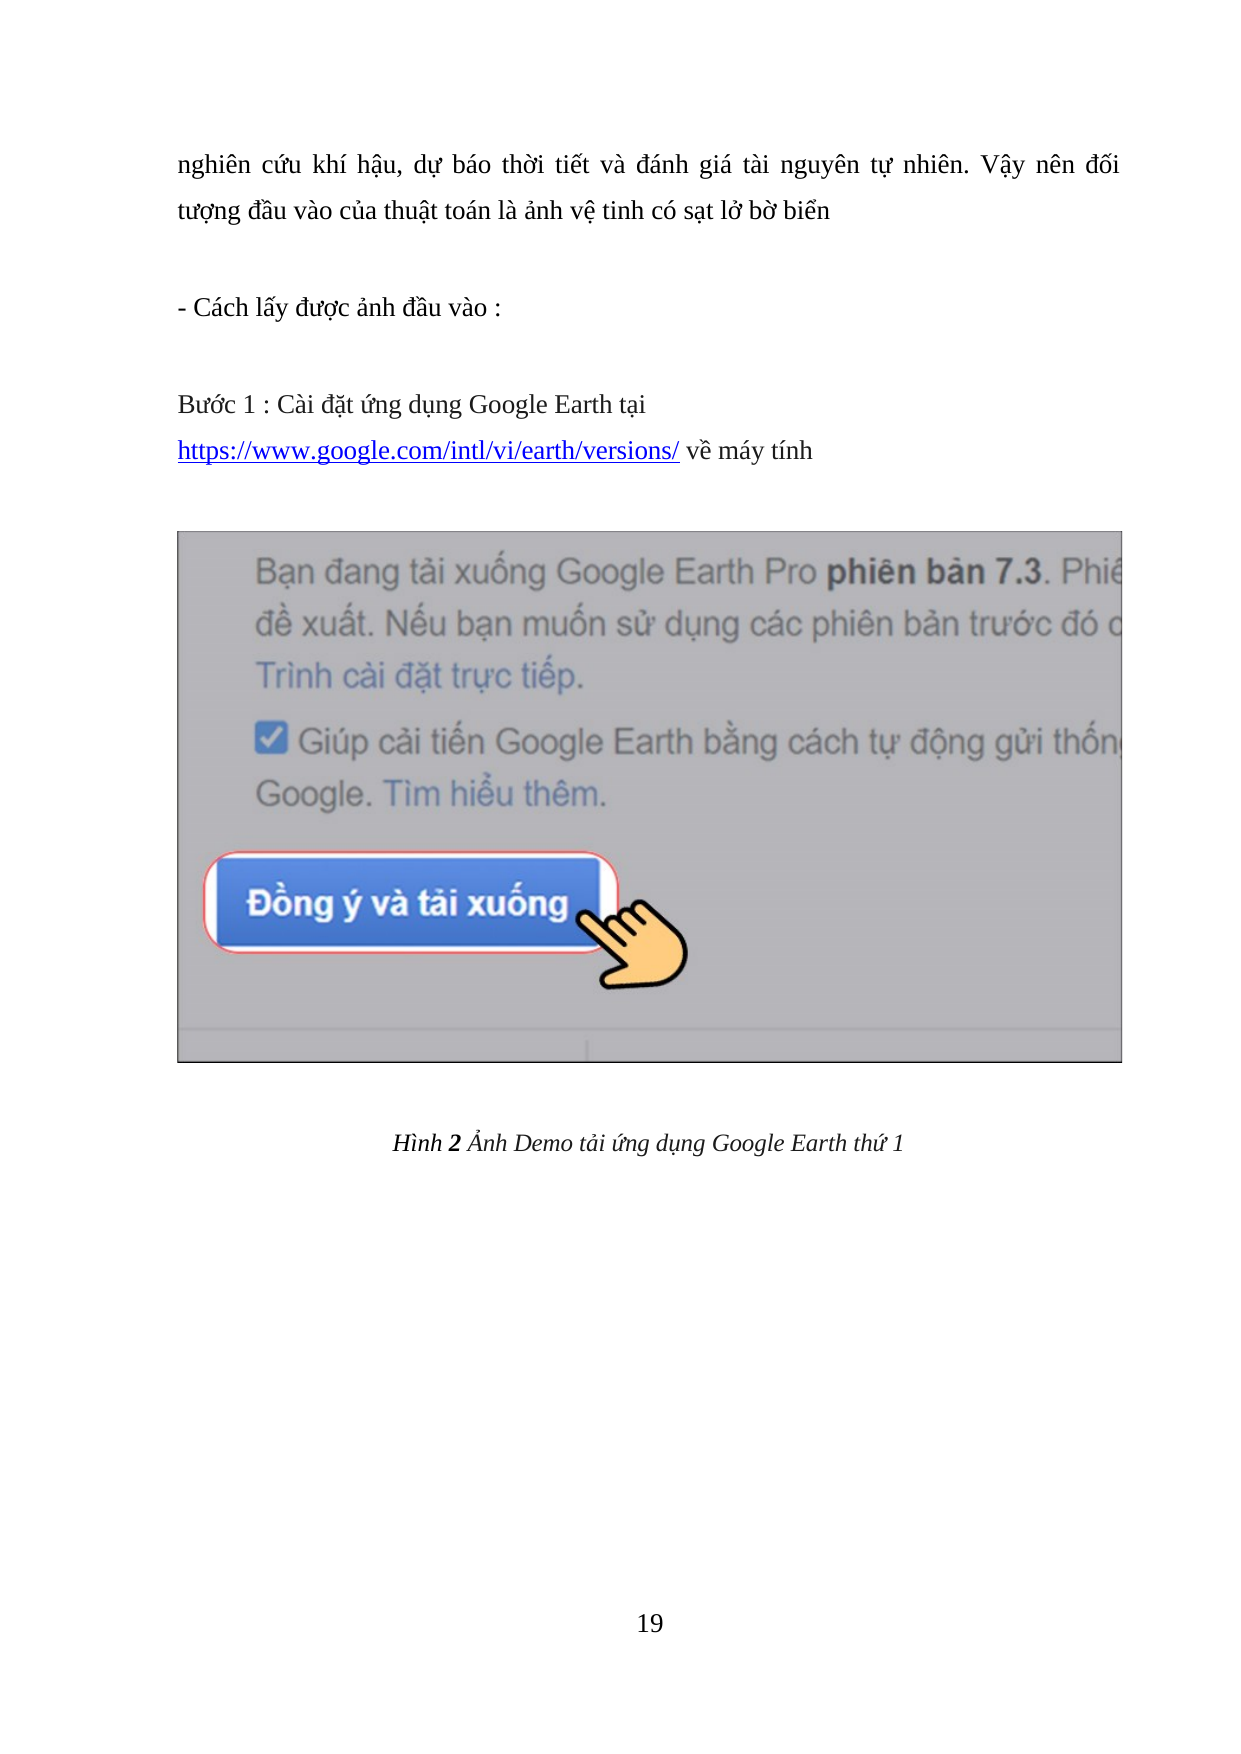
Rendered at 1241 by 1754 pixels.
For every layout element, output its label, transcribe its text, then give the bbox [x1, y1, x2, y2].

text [177, 148, 1122, 226]
text Hình 2 Ảnh Demo tải ứng dụng Google Earth thứ 1 [177, 1128, 1122, 1157]
text Bước 1 : Cài đặt ứng dụng Google Earth tại https://www.google.com/intl/vi/earth/versions/ về máy tính [177, 388, 1122, 466]
picture [177, 531, 1123, 1063]
text - Cách lấy được ảnh đầu vào : [177, 291, 1122, 322]
